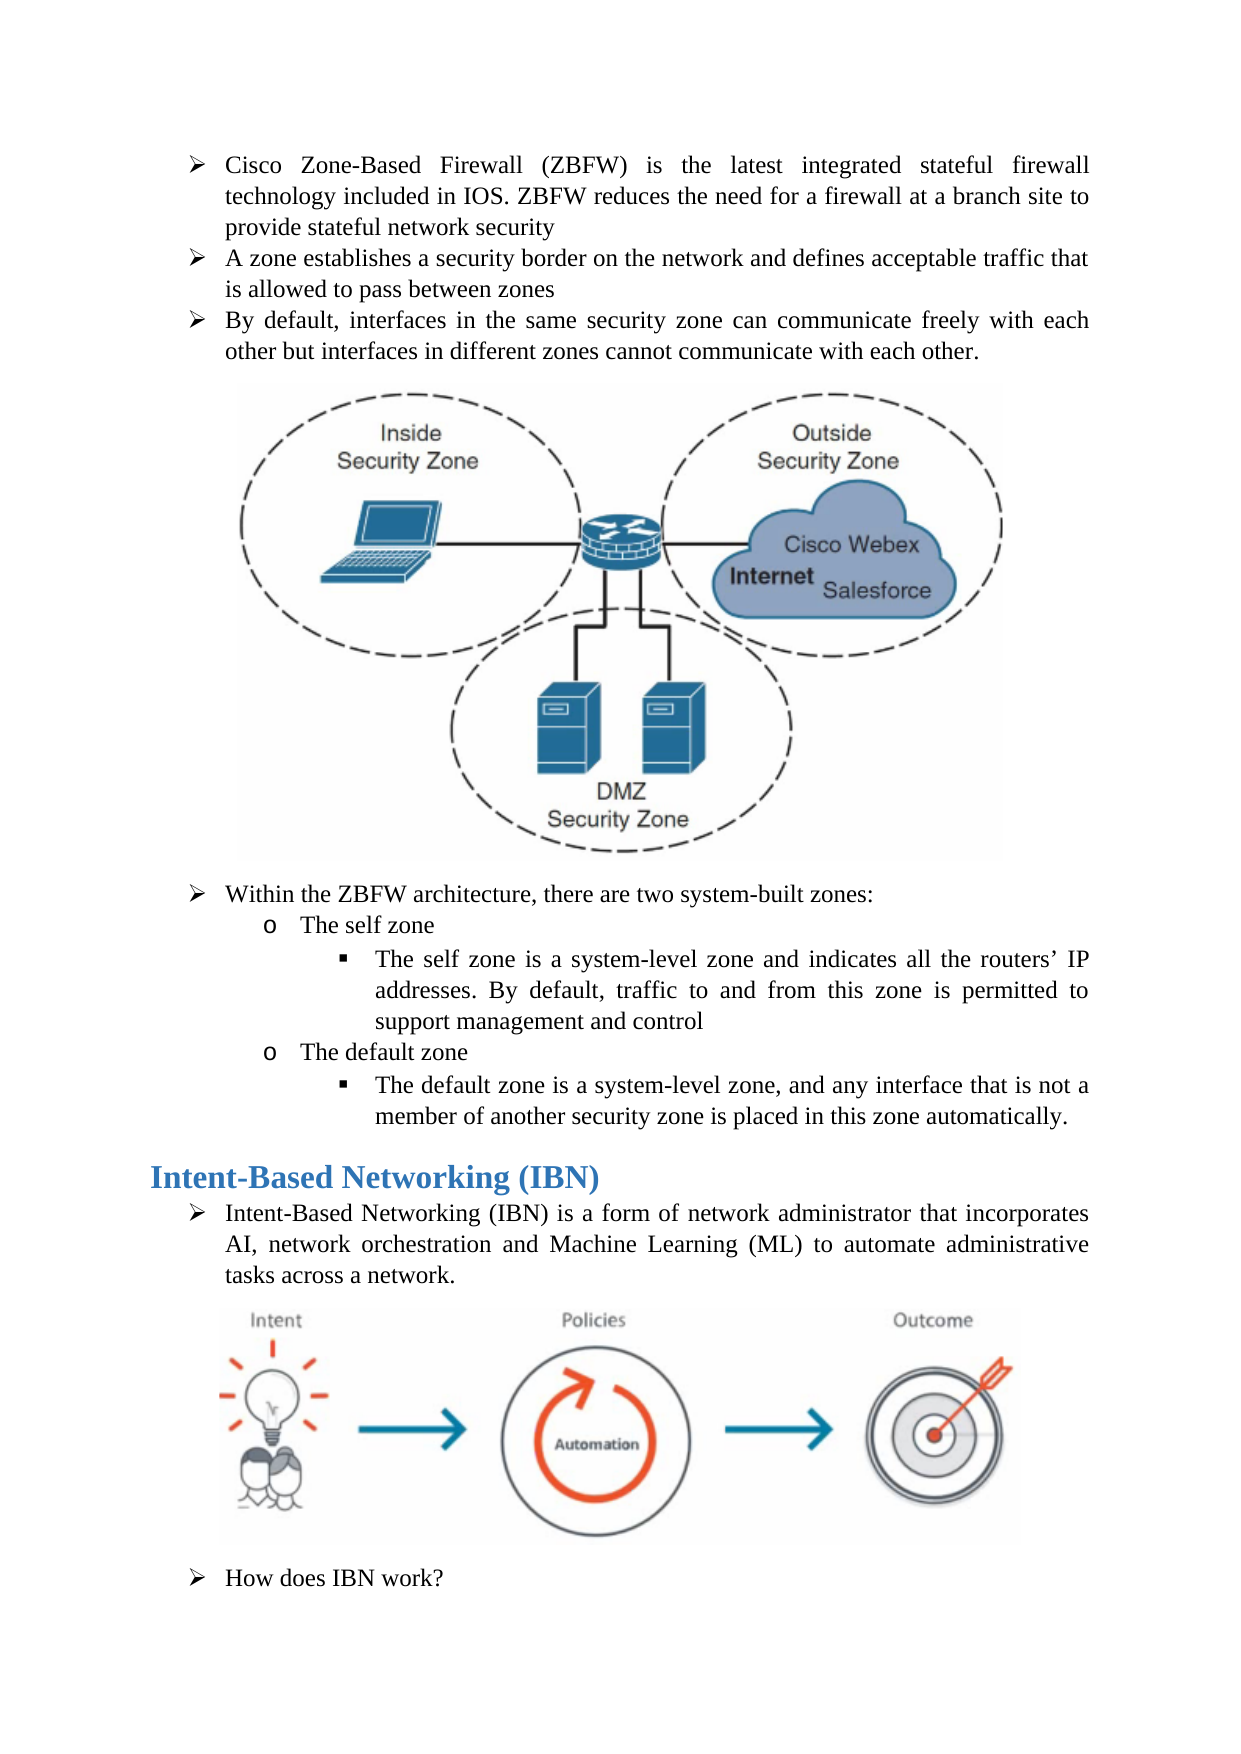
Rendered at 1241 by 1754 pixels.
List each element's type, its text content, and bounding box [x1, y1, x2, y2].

subtitle Intent-Based Networking (IBN) [150, 1157, 1090, 1196]
list A zone establishes a security border on the network and defines acceptable traffic that is allowed to pass between zones [187, 243, 1090, 303]
list The self zone [262, 911, 1090, 941]
list Intent-Based Networking (IBN) is a form of network administrator that incorporates AI, network orchestration and Machine Learning (ML) to automate administrative tasks across a network. [187, 1198, 1090, 1289]
picture [237, 383, 1003, 861]
list How does IBN work? [187, 1563, 1090, 1592]
list The self zone is a system-level zone and indicates all the routers’ IP addresses. By default, traffic to and from this zone is permitted to support management and control [337, 944, 1090, 1034]
list By default, interfaces in the same security zone can communicate freely with each other but interfaces in different zones cannot communicate with each other. [187, 305, 1090, 365]
picture [219, 1308, 1021, 1545]
list The default zone [262, 1037, 1090, 1068]
list Within the ZBFW architecture, there are two system-built zones: [187, 879, 1090, 908]
list The default zone is a system-level zone, and any interface that is not a member of another security zone is placed in this zone automatically. [337, 1070, 1090, 1130]
list Cisco Zone-Based Firewall (ZBFW) is the latest integrated stateful firewall technology included in IOS. ZBFW reduces the need for a firewall at a branch site to provide stateful network security [187, 150, 1090, 241]
